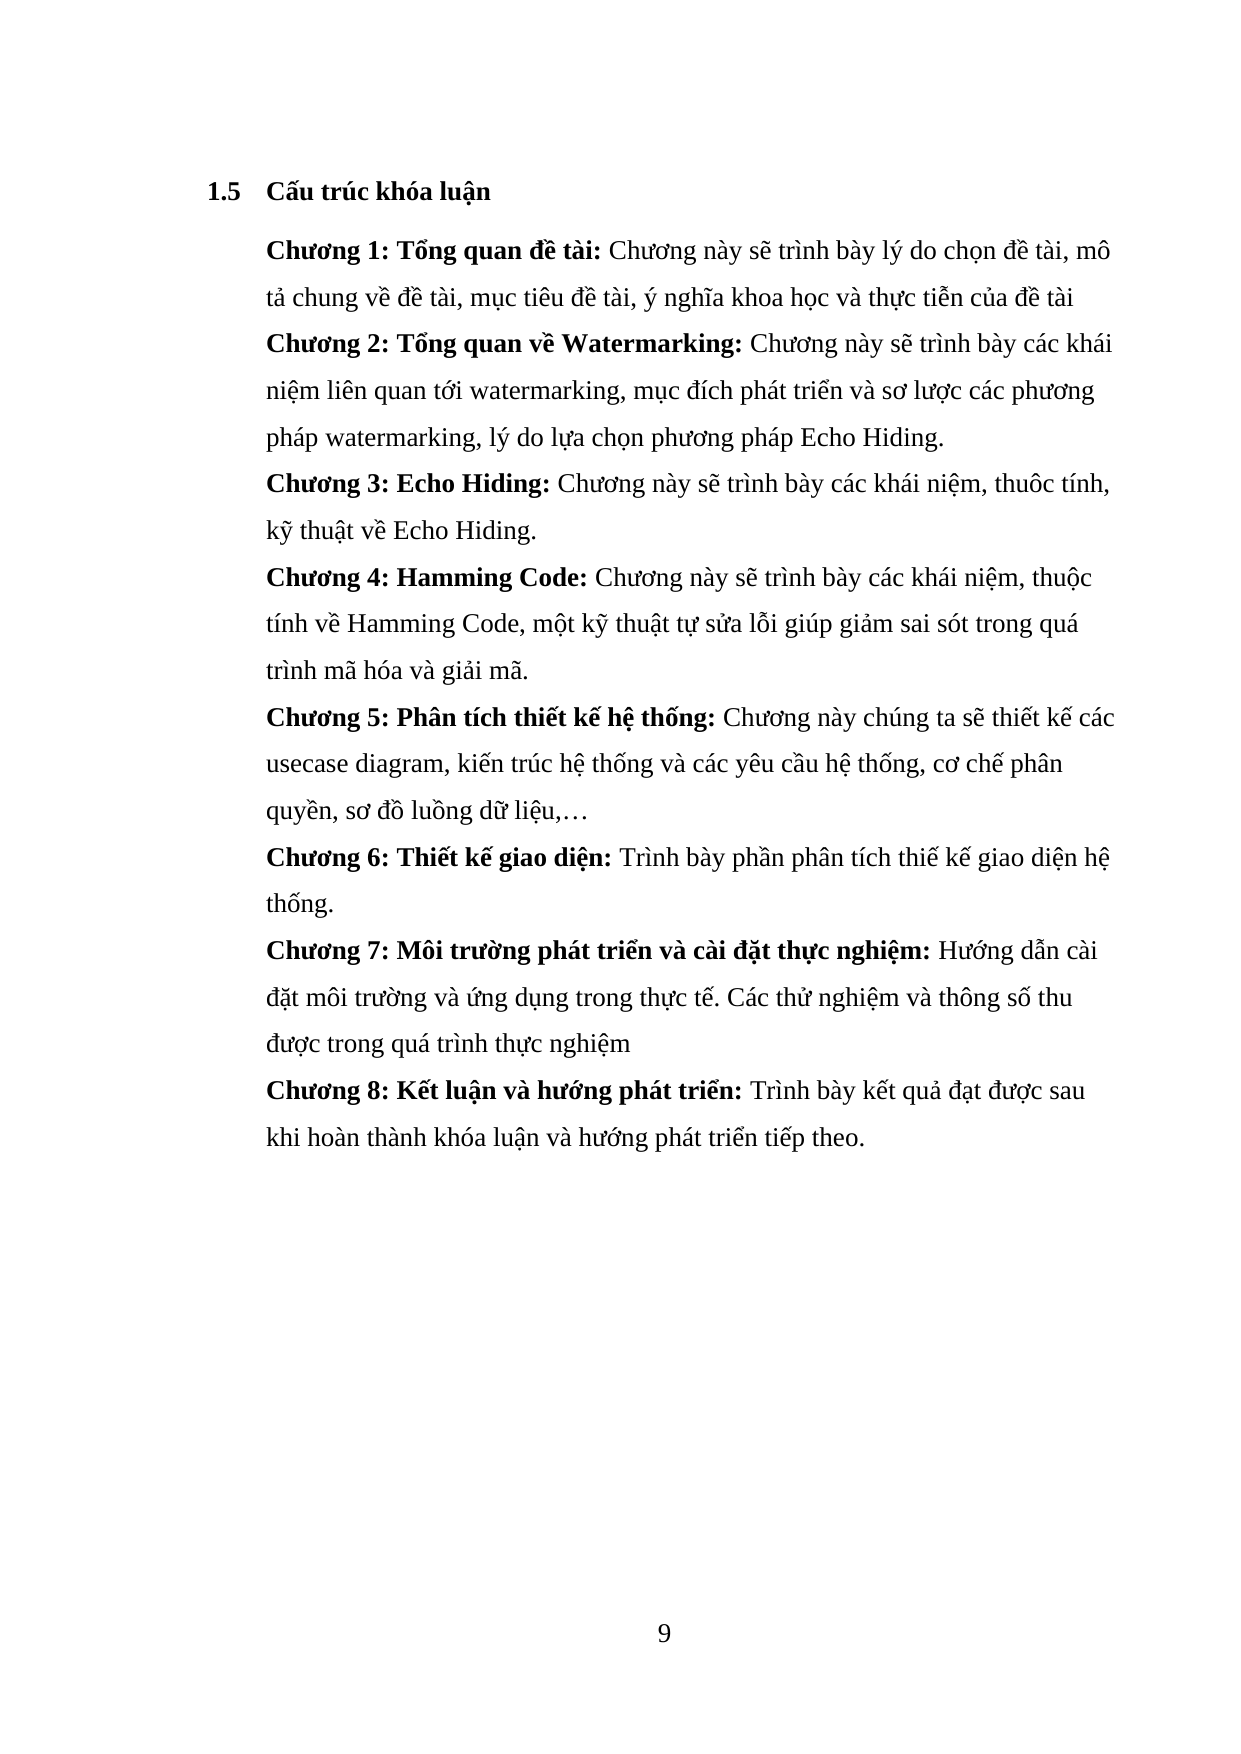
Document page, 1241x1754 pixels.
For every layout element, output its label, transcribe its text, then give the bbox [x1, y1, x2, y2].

text Chương 1: Tổng quan đề tài: Chương này sẽ trình bày lý do chọn đề tài, mô tả chung về đề tài, mục tiêu đề tài, ý nghĩa khoa học và thực tiễn của đề tài Chương 2: Tổng quan về Watermarking: Chương này sẽ trình bày các khái niệm liên quan tới watermarking, mục đích phát triển và sơ lược các phương pháp watermarking, lý do lựa chọn phương pháp Echo Hiding. Chương 3: Echo Hiding: Chương này sẽ trình bày các khái niệm, thuôc tính, kỹ thuật về Echo Hiding. Chương 4: Hamming Code: Chương này sẽ trình bày các khái niệm, thuộc tính về Hamming Code, một kỹ thuật tự sửa lỗi giúp giảm sai sót trong quá trình mã hóa và giải mã. Chương 5: Phân tích thiết kế hệ thống: Chương này chúng ta sẽ thiết kế các usecase diagram, kiến trúc hệ thống và các yêu cầu hệ thống, cơ chế phân quyền, sơ đồ luồng dữ liệu,… Chương 6: Thiết kế giao diện: Trình bày phần phân tích thiế kế giao diện hệ thống. Chương 7: Môi trường phát triển và cài đặt thực nghiệm: Hướng dẫn cài đặt môi trường và ứng dụng trong thực tế. Các thử nghiệm và thông số thu được trong quá trình thực nghiệm Chương 8: Kết luận và hướng phát triển: Trình bày kết quả đạt được sau khi hoàn thành khóa luận và hướng phát triển tiếp theo. [266, 234, 1122, 1152]
list Cấu trúc khóa luận [207, 175, 1122, 206]
